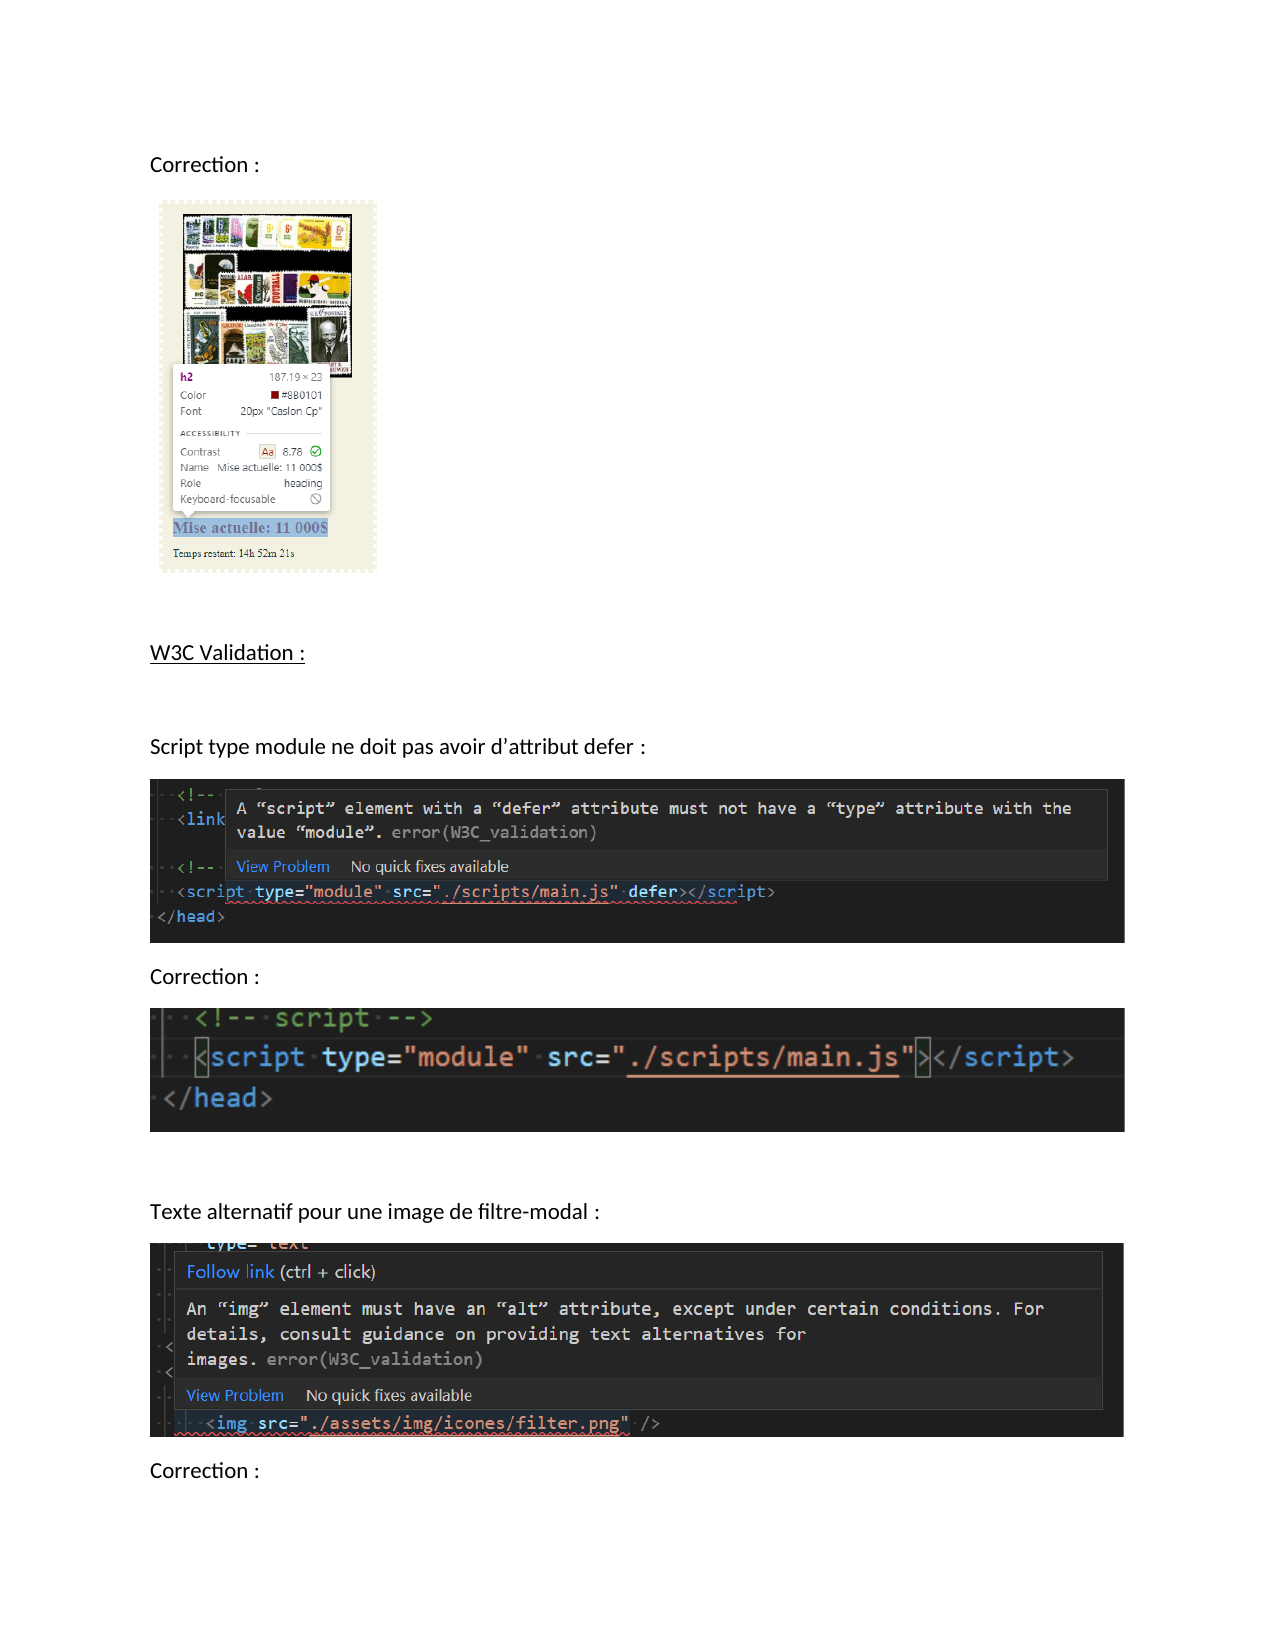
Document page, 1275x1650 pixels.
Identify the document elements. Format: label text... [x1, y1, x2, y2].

text Script type module ne doit pas avoir d’attribut defer : [150, 732, 1125, 760]
picture [150, 779, 1125, 943]
text Texte alternatif pour une image de filtre-modal : [150, 1197, 1125, 1225]
text Correction : [150, 1456, 1125, 1484]
picture [150, 1008, 1125, 1132]
text Correction : [150, 150, 1125, 178]
text W3C Validation : [150, 638, 1125, 667]
picture [150, 196, 380, 573]
text Correction : [150, 962, 1125, 990]
picture [150, 1243, 1124, 1437]
